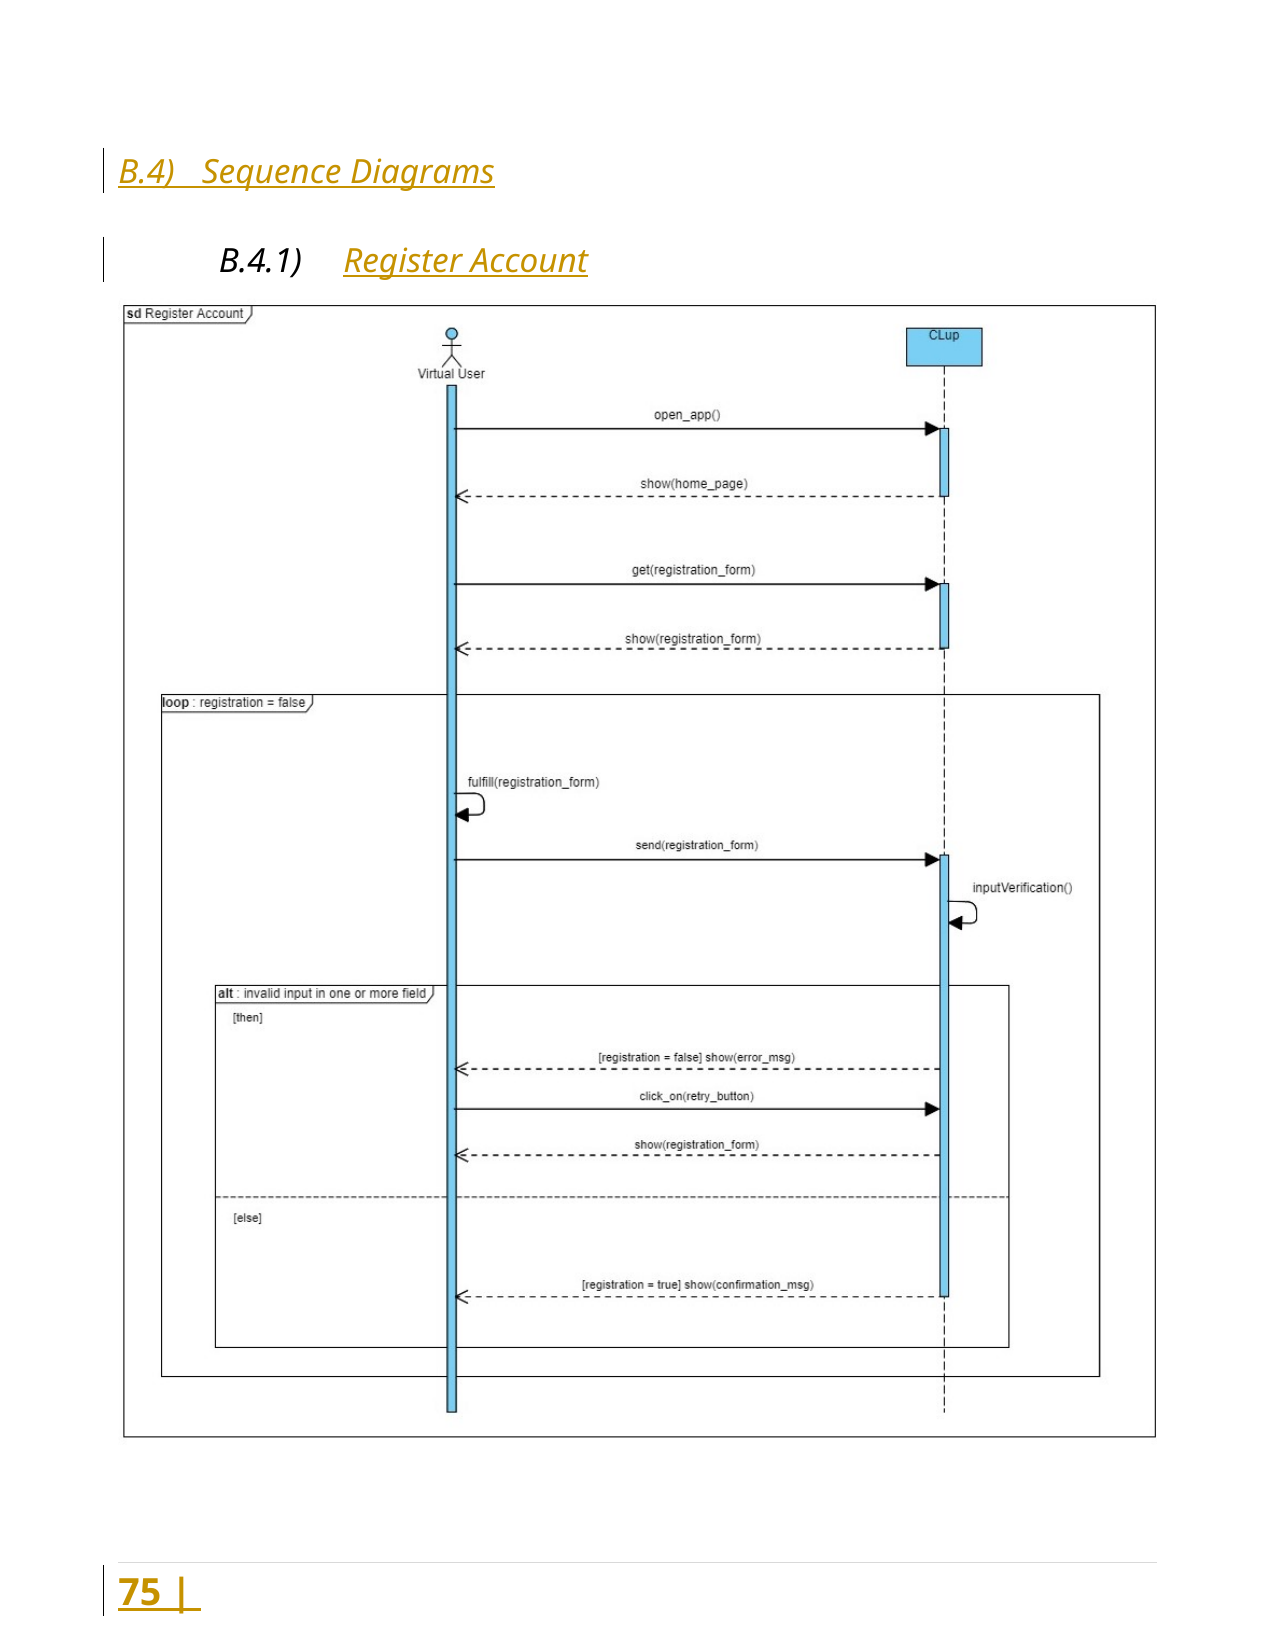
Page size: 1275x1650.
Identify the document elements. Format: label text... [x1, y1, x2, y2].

picture [118, 290, 1157, 1445]
list Register Account [218, 237, 1157, 282]
text B.4) Sequence Diagrams [118, 148, 1157, 193]
